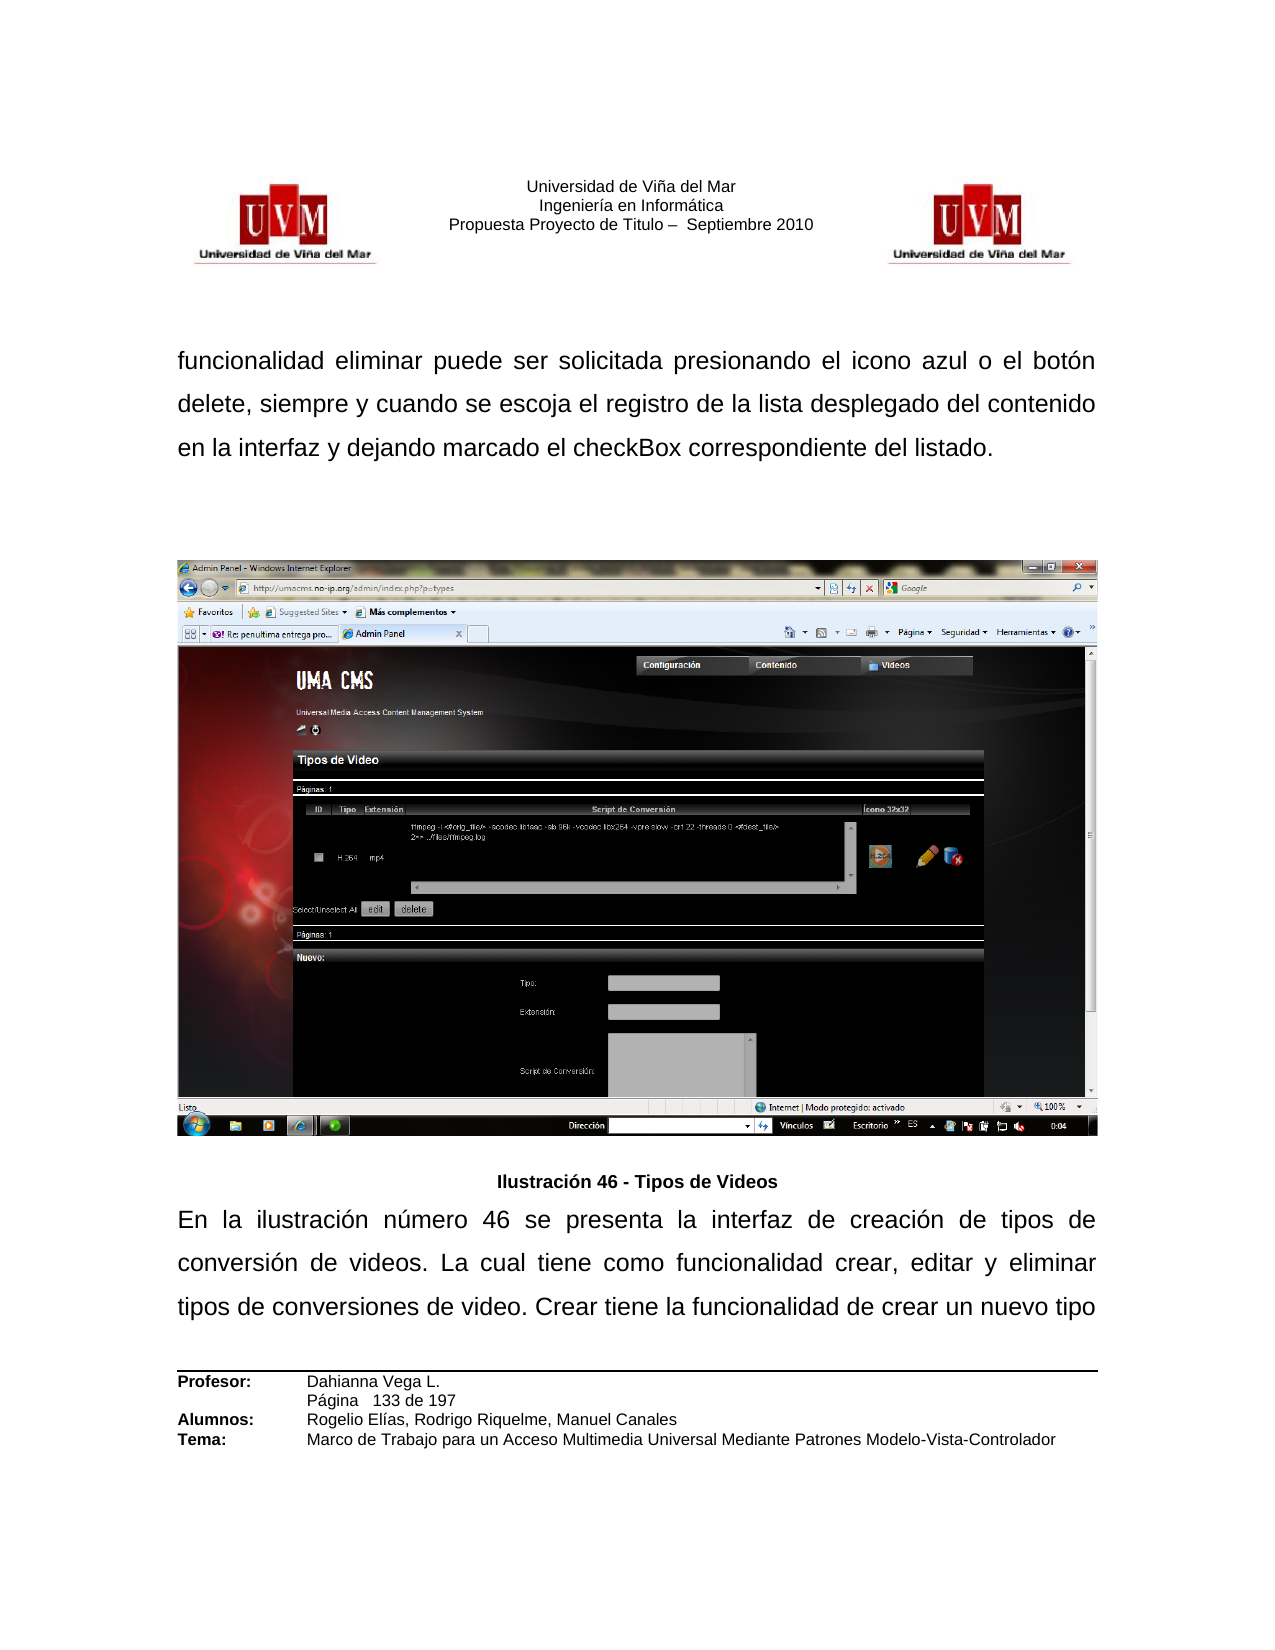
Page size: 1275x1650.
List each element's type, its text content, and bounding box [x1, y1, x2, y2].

picture [177, 176, 390, 267]
picture [177, 560, 1098, 1136]
picture [871, 176, 1084, 267]
text Ilustración 46 - Tipos de Videos [177, 1171, 1098, 1193]
